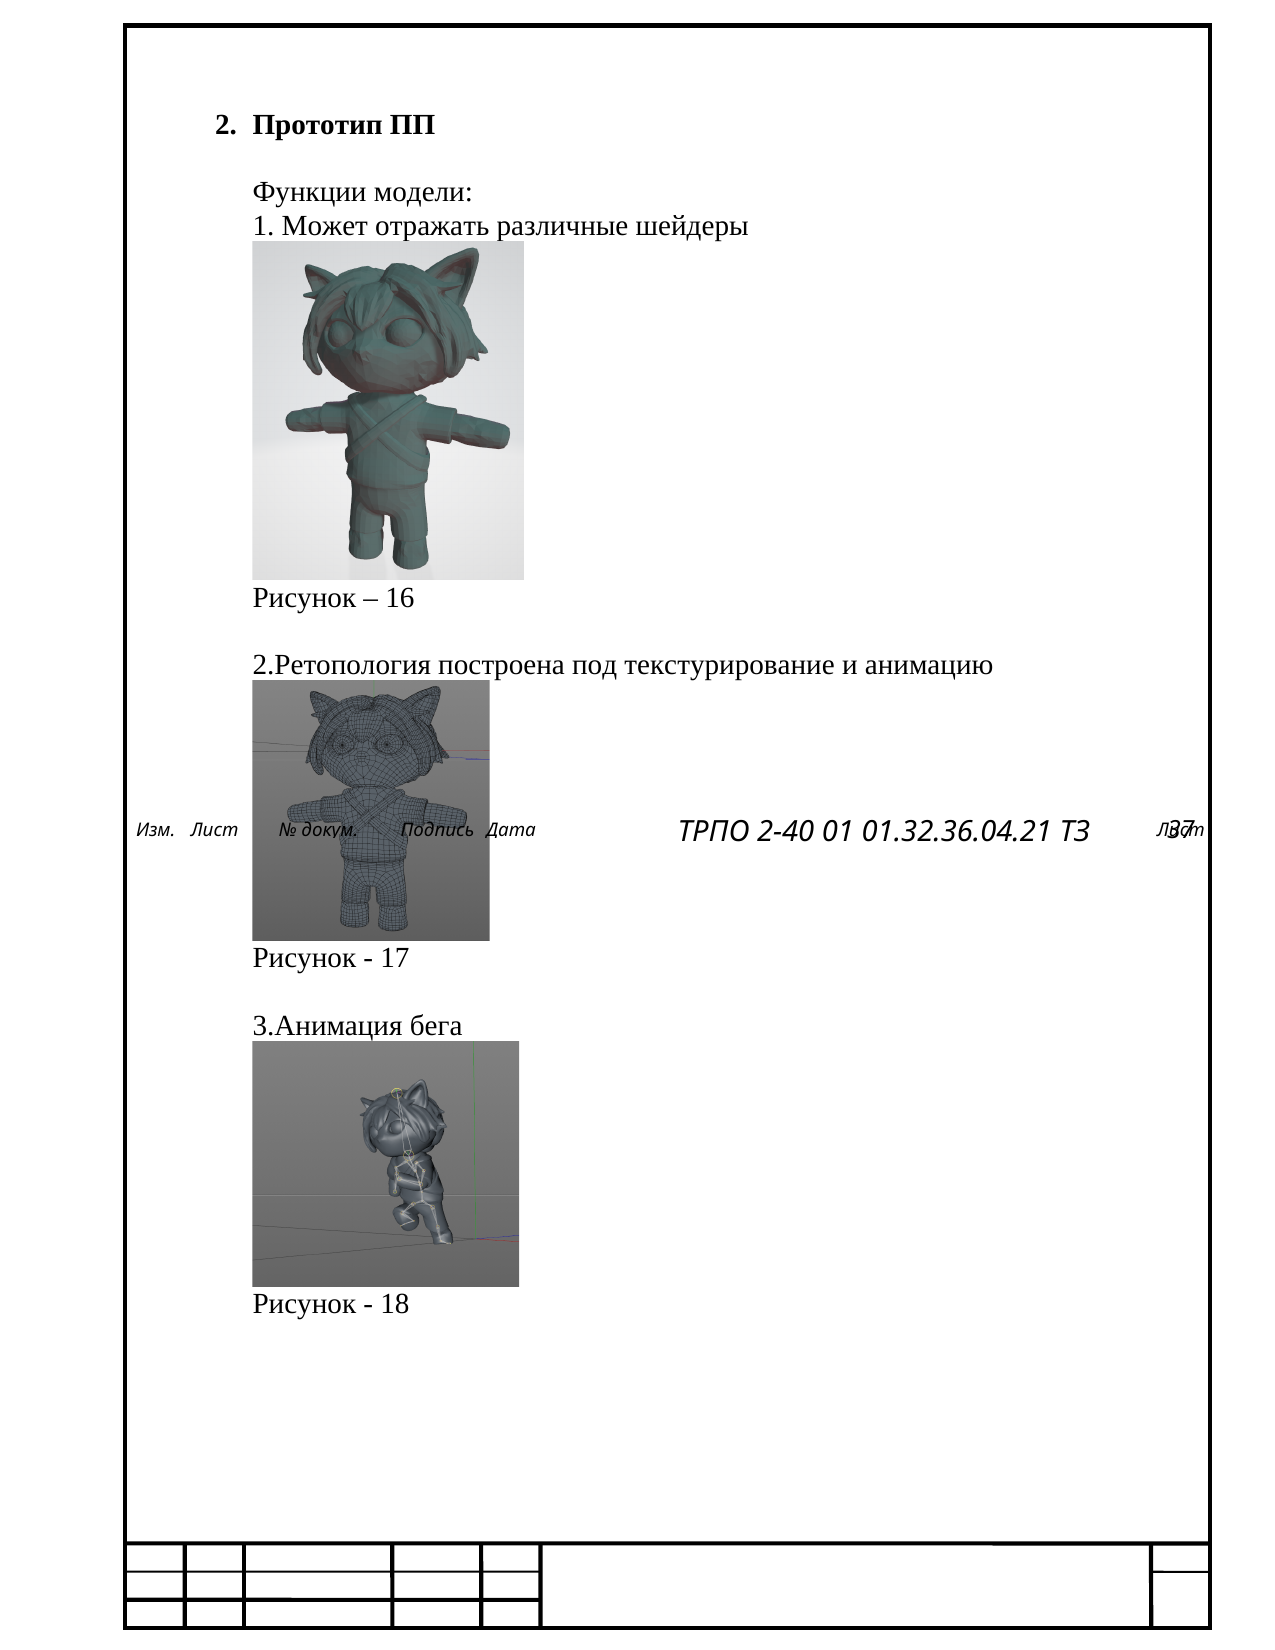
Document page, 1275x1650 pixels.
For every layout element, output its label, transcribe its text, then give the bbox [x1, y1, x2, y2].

text Рисунок - 18 [252, 1287, 1186, 1320]
text Функции модели: [252, 174, 1186, 208]
text 3.Анимация бега [252, 1008, 1186, 1041]
picture [252, 680, 490, 941]
list Прототип ПП [215, 107, 1186, 141]
text 1. Может отражать различные шейдеры [252, 208, 1186, 241]
text Рисунок - 17 [252, 941, 1186, 974]
text 2.Ретопология построена под текстурирование и анимацию [252, 647, 1186, 681]
text Рисунок – 16 [252, 580, 1186, 613]
picture [252, 241, 524, 580]
picture [252, 1041, 520, 1287]
